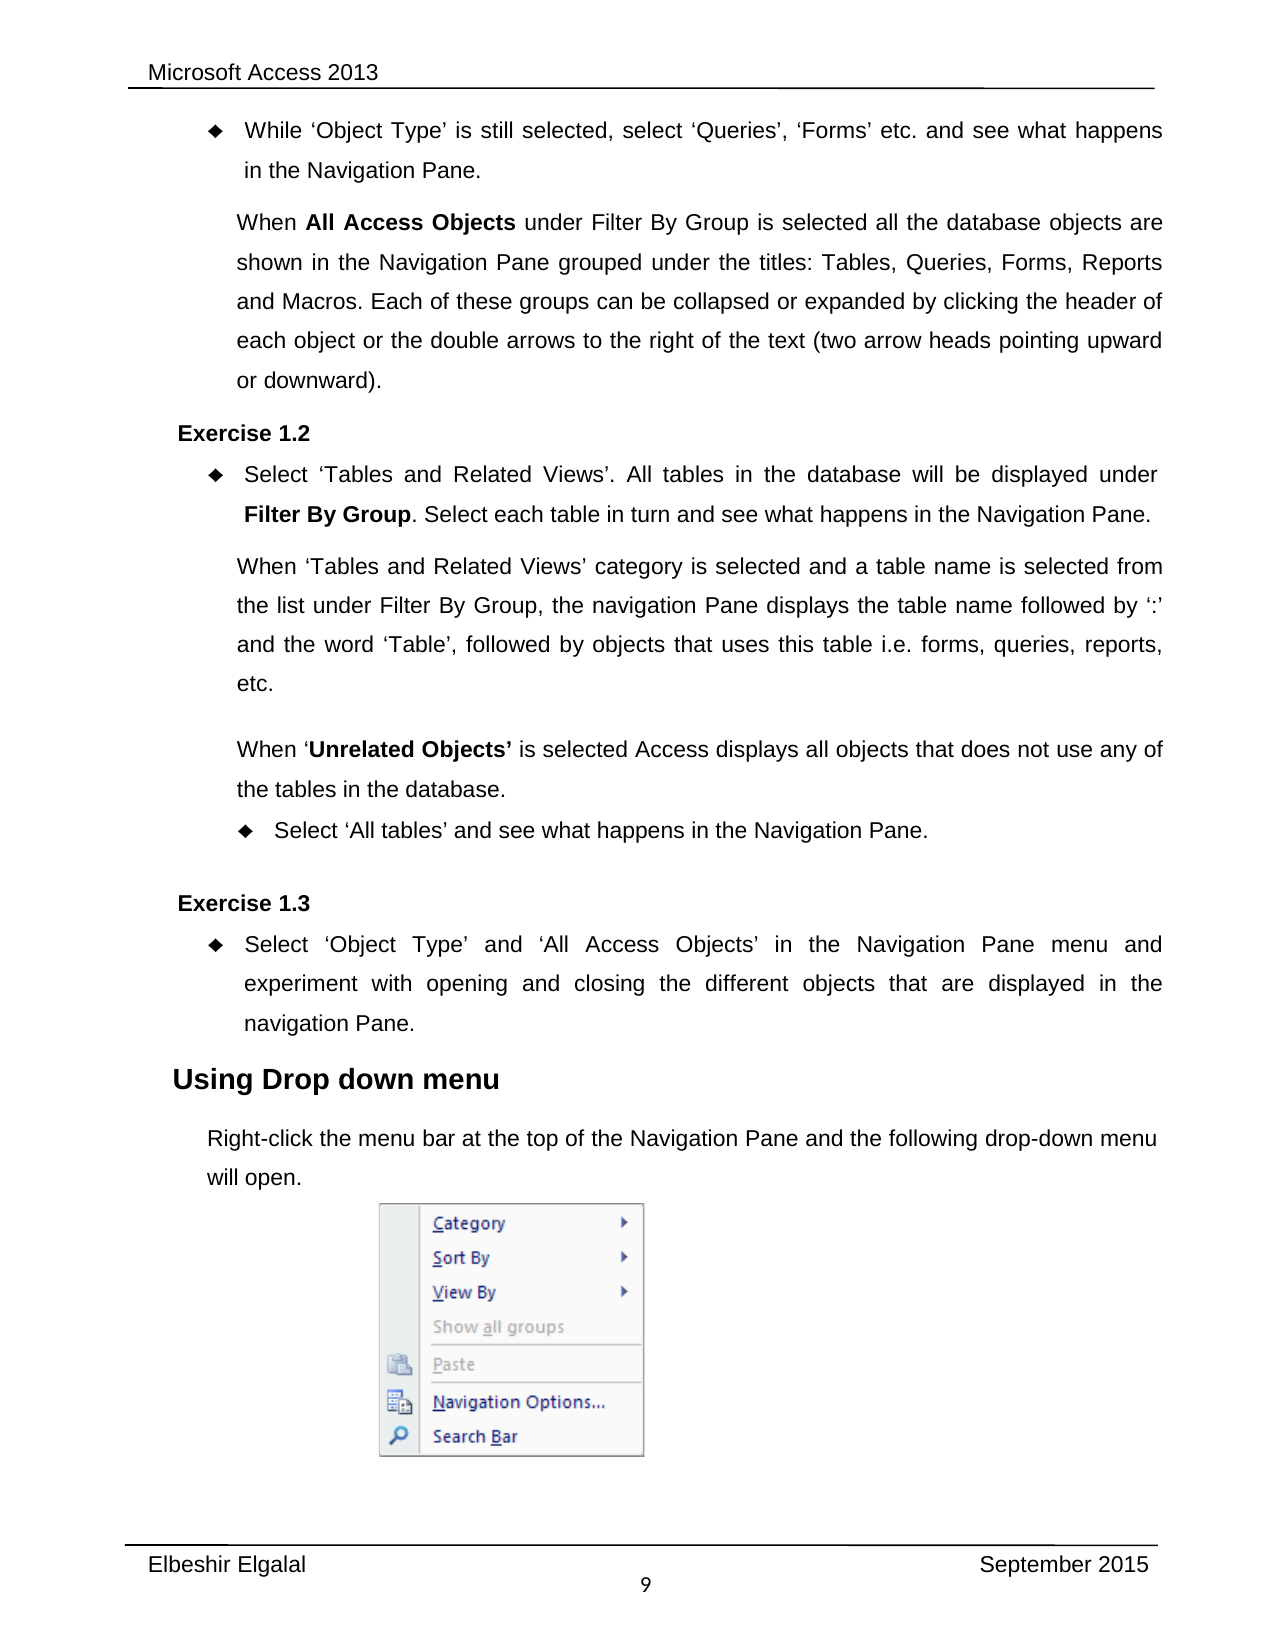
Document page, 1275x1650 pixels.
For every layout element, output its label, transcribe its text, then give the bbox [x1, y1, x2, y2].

text Filter By Group. Select each table in turn and see what happens in the Navigation Pane. [244, 501, 1155, 527]
text Exercise 1.3 [177, 889, 1173, 916]
text ♦ While ‘Object Type’ is still selected, select ‘Queries’, ‘Forms’ etc. and see what happens in the Navigation Pane. [207, 117, 1163, 183]
text Using Drop down menu [172, 1062, 1173, 1096]
text Right-click the menu bar at the top of the Navigation Pane and the following drop-down menu will open. [207, 1125, 1163, 1190]
text When ‘Unrelated Objects’ is selected Access displays all objects that does not use any of the tables in the database. [237, 736, 1163, 802]
picture [378, 1203, 645, 1457]
text When All Access Objects under Filter By Group is selected all the database objects are shown in the Navigation Pane grouped under the titles: Tables, Queries, Forms, Reports and Macros. Each of these groups can be collapsed or expanded by clicking the header of each object or the double arrows to the right of the text (two arrow heads pointing upward or downward). [236, 209, 1163, 393]
text When ‘Tables and Related Views’ category is selected and a table name is selected from the list under Filter By Group, the navigation Pane displays the table name followed by ‘:’ and the word ‘Table’, followed by objects that uses this table i.e. forms, queries, reports, etc. [237, 553, 1163, 697]
text ♦ Select ‘Object Type’ and ‘All Access Objects’ in the Navigation Pane menu and experiment with opening and closing the different objects that are displayed in the navigation Pane. [207, 931, 1163, 1036]
text Exercise 1.2 [177, 420, 1173, 446]
text ♦ Select ‘Tables and Related Views’. All tables in the database will be displayed under [207, 461, 1173, 487]
text ♦ Select ‘All tables’ and see what happens in the Navigation Pane. [237, 817, 933, 843]
